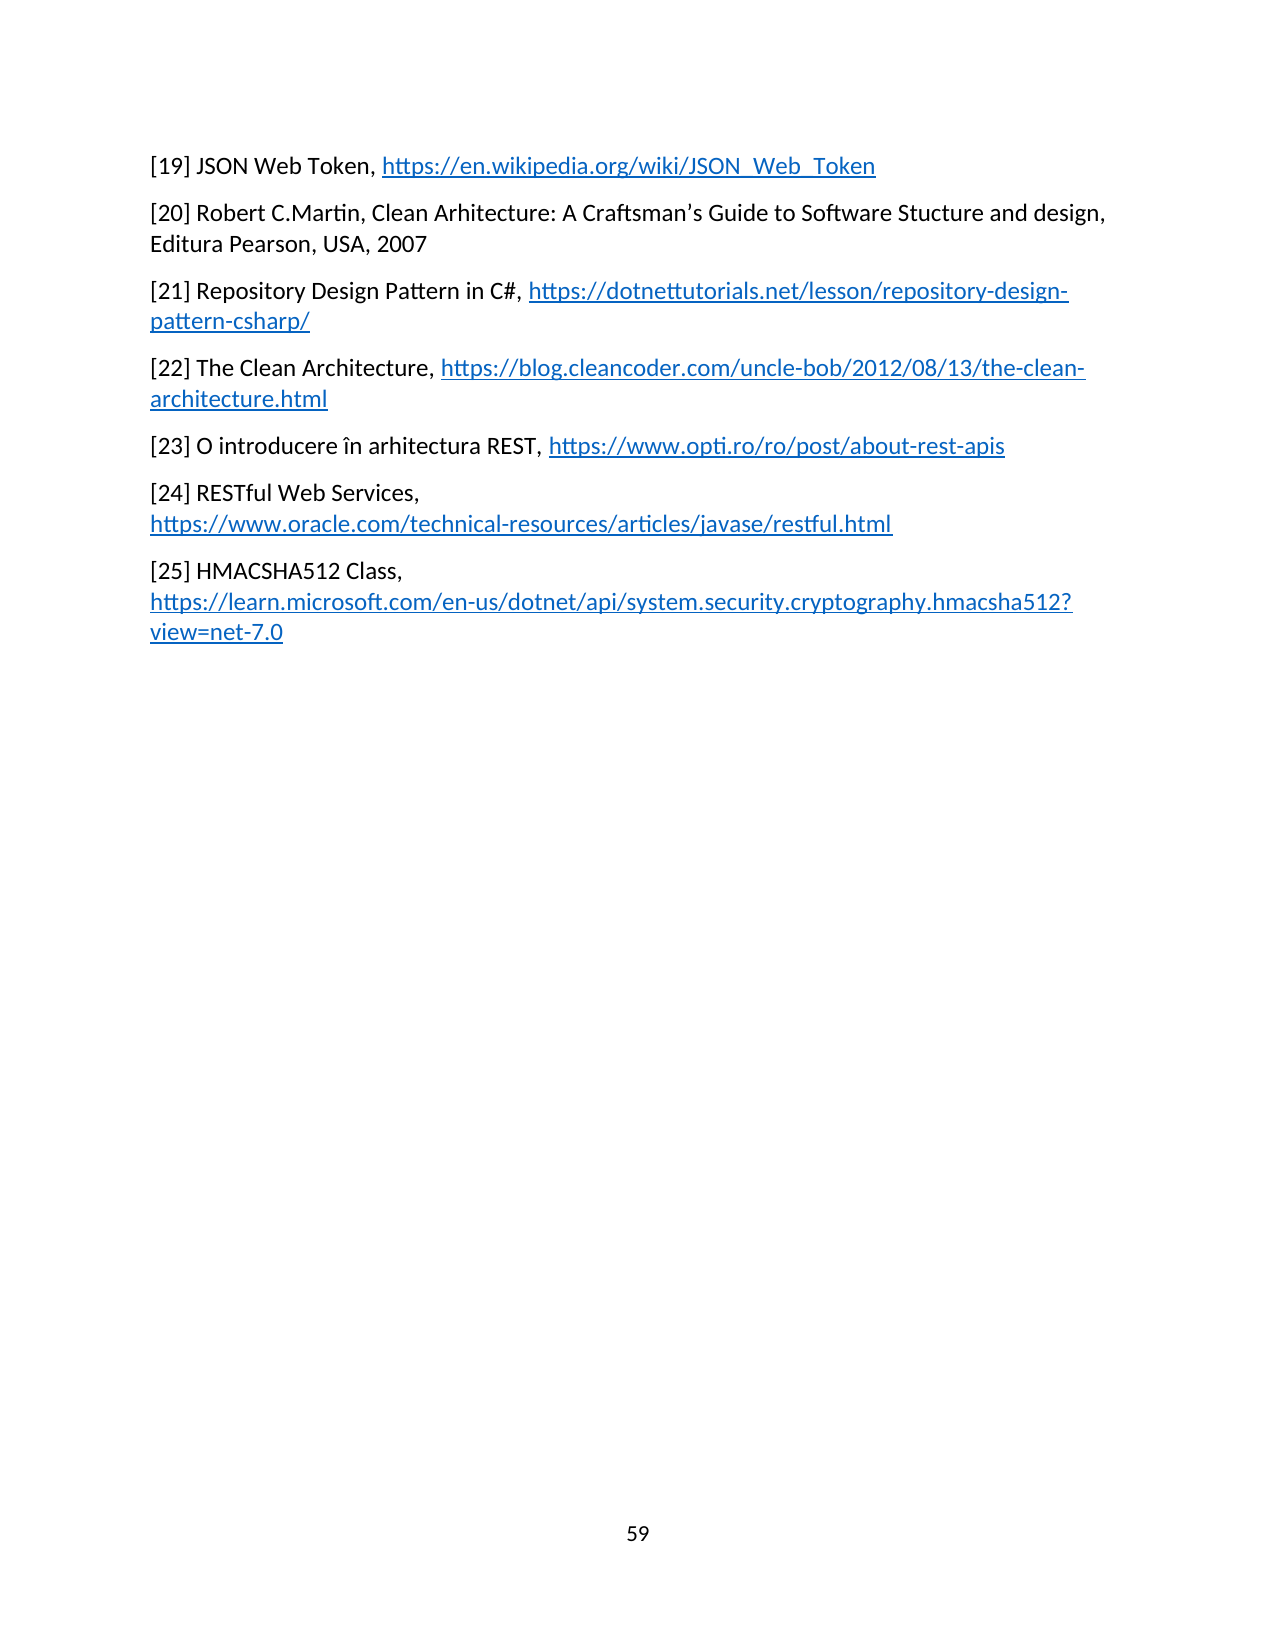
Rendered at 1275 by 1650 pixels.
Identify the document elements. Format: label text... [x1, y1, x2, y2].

text [23] O introducere în arhitectura REST, https://www.opti.ro/ro/post/about-rest-apis [150, 430, 1125, 461]
text [22] The Clean Architecture, https://blog.cleancoder.com/uncle-bob/2012/08/13/the-clean-architecture.html [150, 353, 1125, 414]
text [20] Robert C.Martin, Clean Arhitecture: A Craftsman’s Guide to Software Stucture and design, Editura Pearson, USA, 2007 [150, 197, 1125, 258]
text [19] JSON Web Token, https://en.wikipedia.org/wiki/JSON_Web_Token [150, 150, 1125, 181]
text [25] HMACSHA512 Class, https://learn.microsoft.com/en-us/dotnet/api/system.security.cryptography.hmacsha512?view=net-7.0 [150, 555, 1125, 647]
text [21] Repository Design Pattern in C#, https://dotnettutorials.net/lesson/repository-design-pattern-csharp/ [150, 275, 1125, 336]
text [24] RESTful Web Services, https://www.oracle.com/technical-resources/articles/javase/restful.html [150, 477, 1125, 538]
